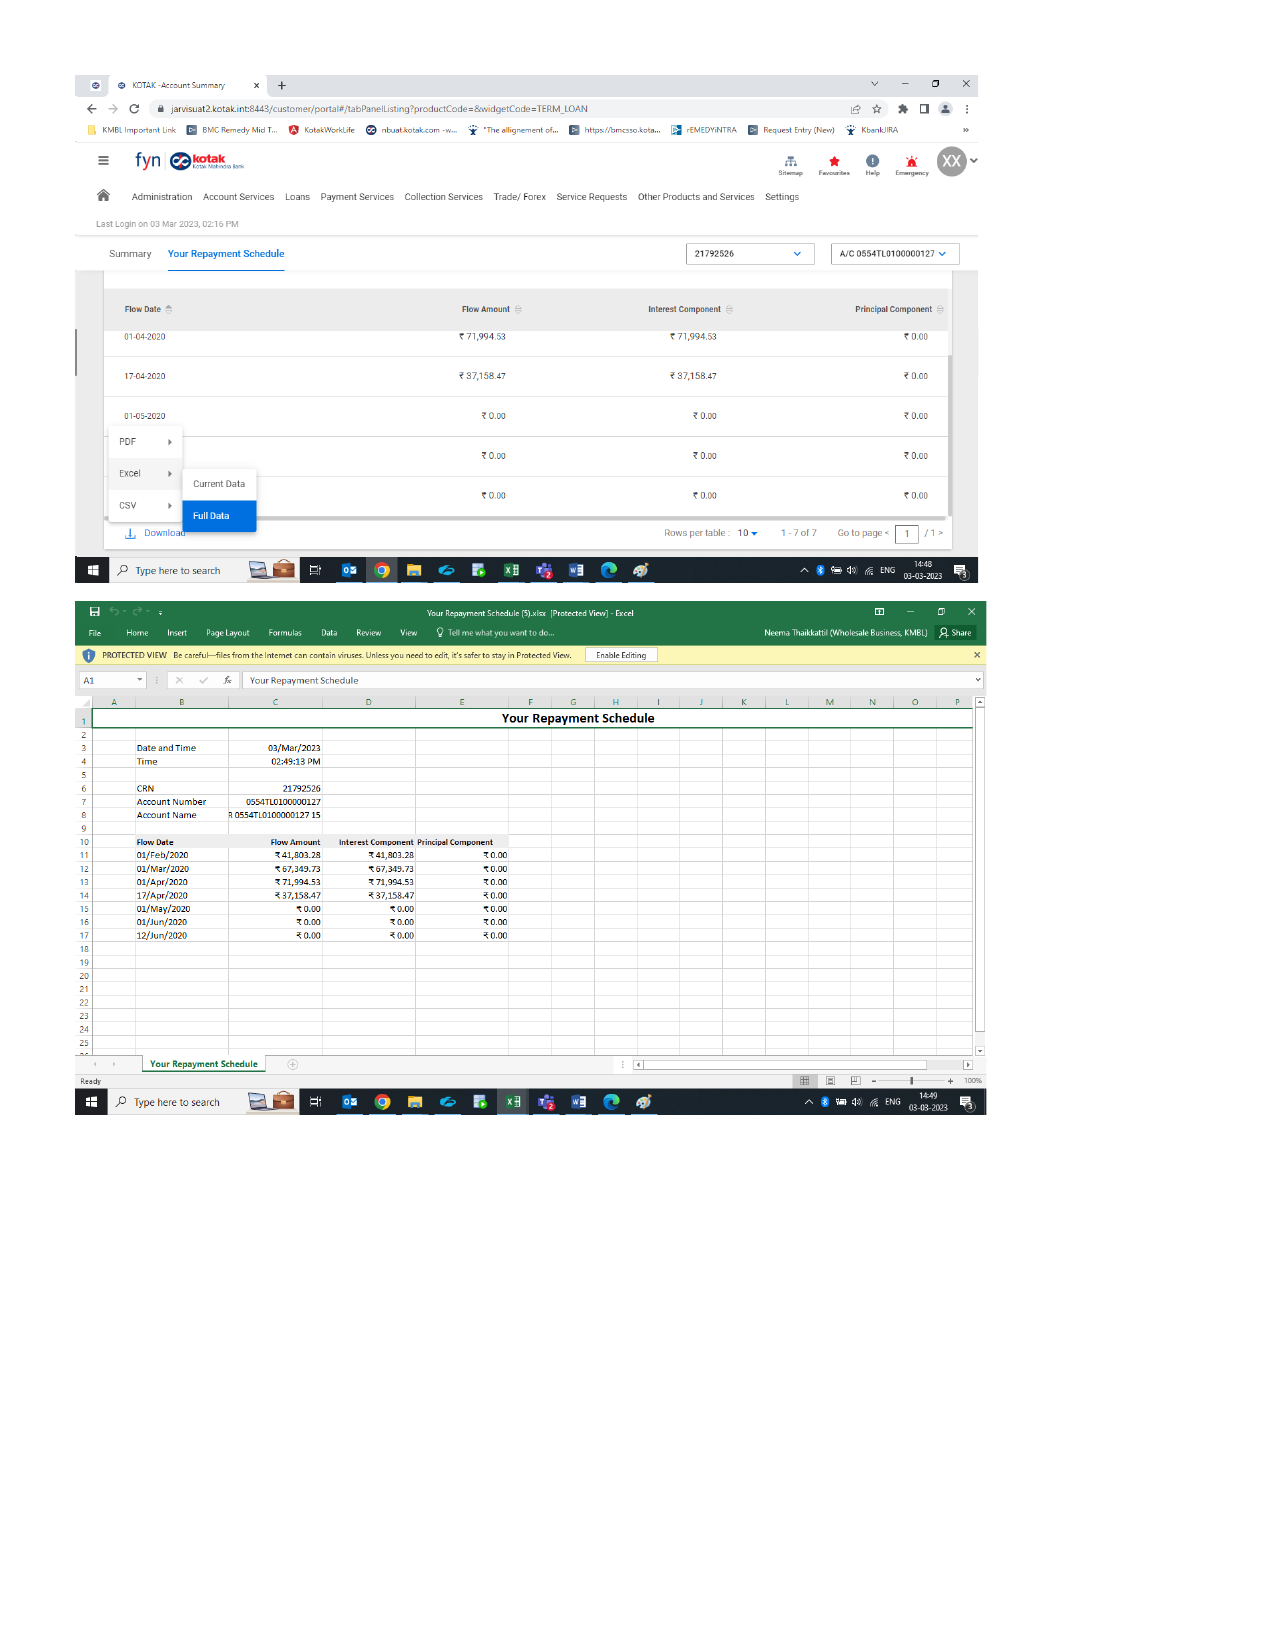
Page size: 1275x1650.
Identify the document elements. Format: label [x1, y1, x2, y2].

picture [75, 75, 979, 583]
picture [75, 601, 987, 1115]
